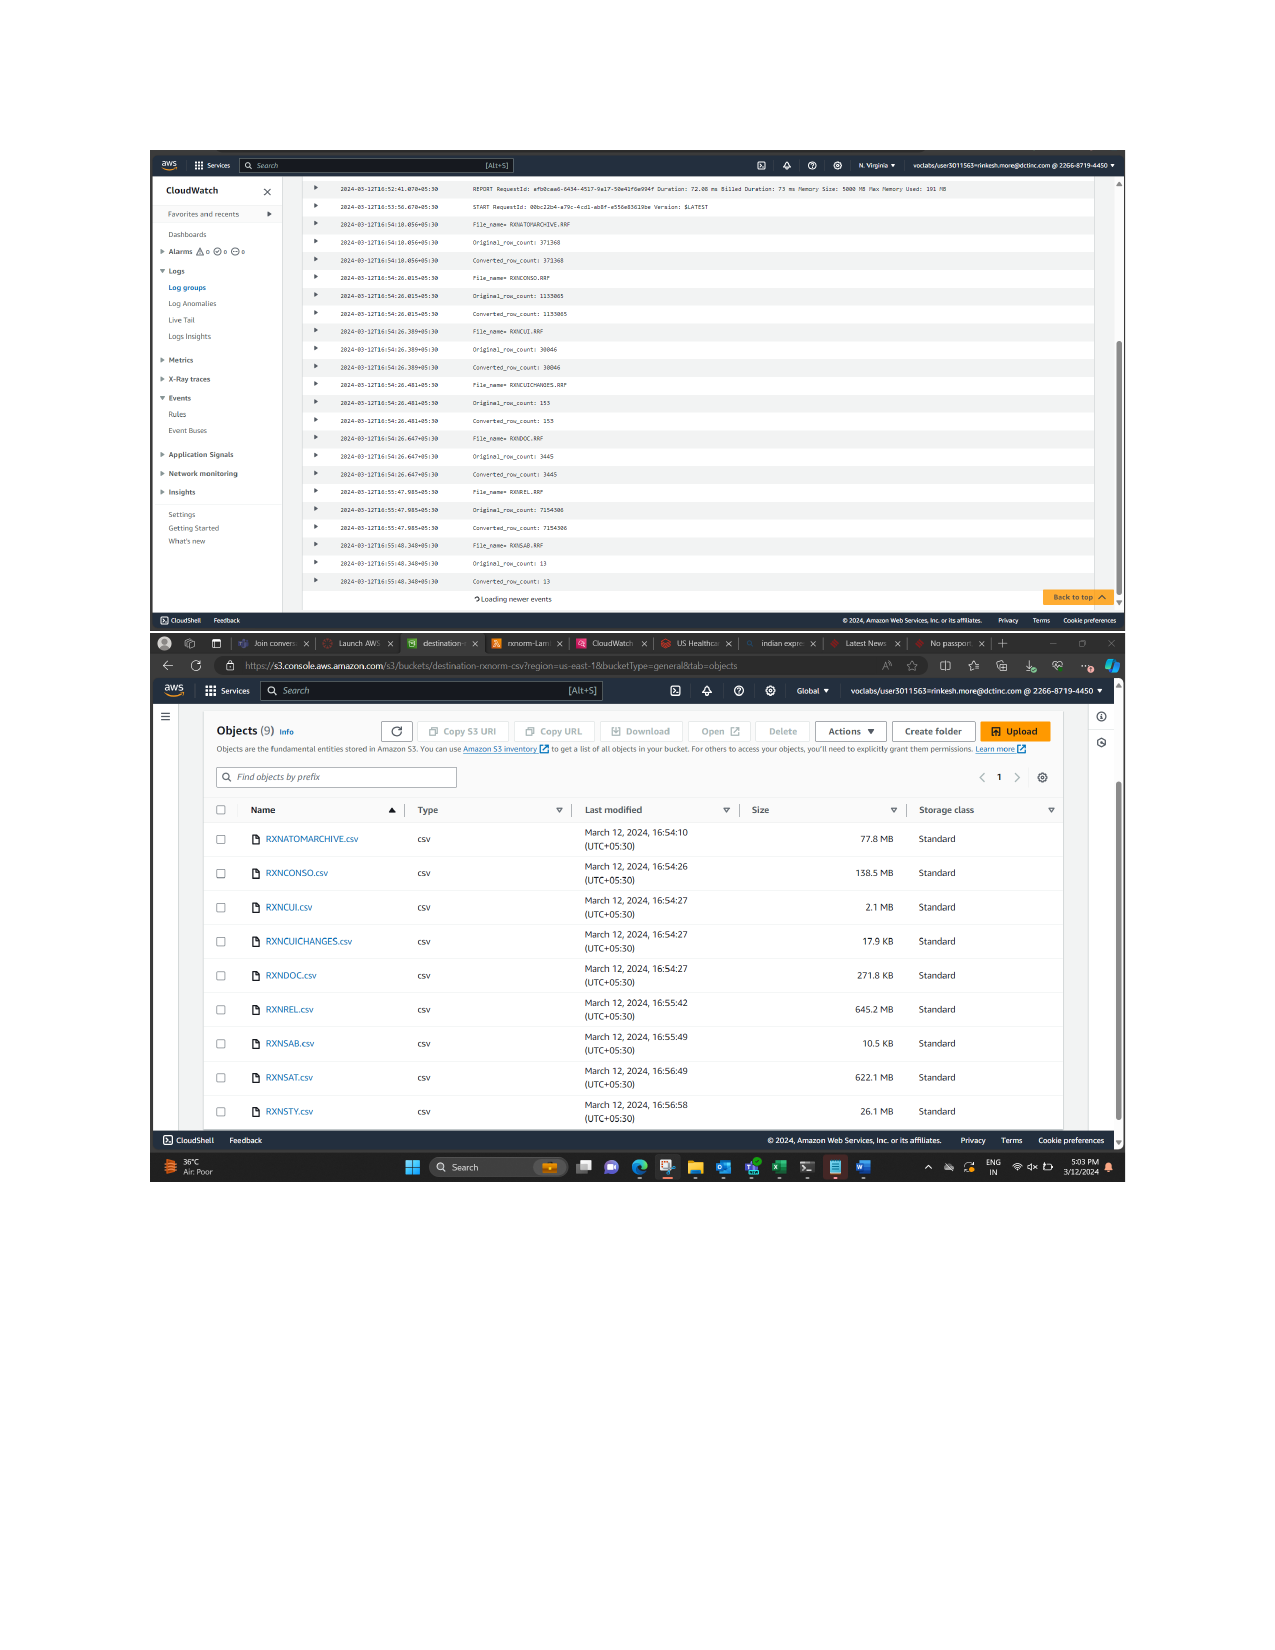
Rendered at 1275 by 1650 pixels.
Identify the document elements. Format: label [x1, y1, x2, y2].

picture [150, 633, 1125, 1182]
picture [150, 150, 1125, 631]
